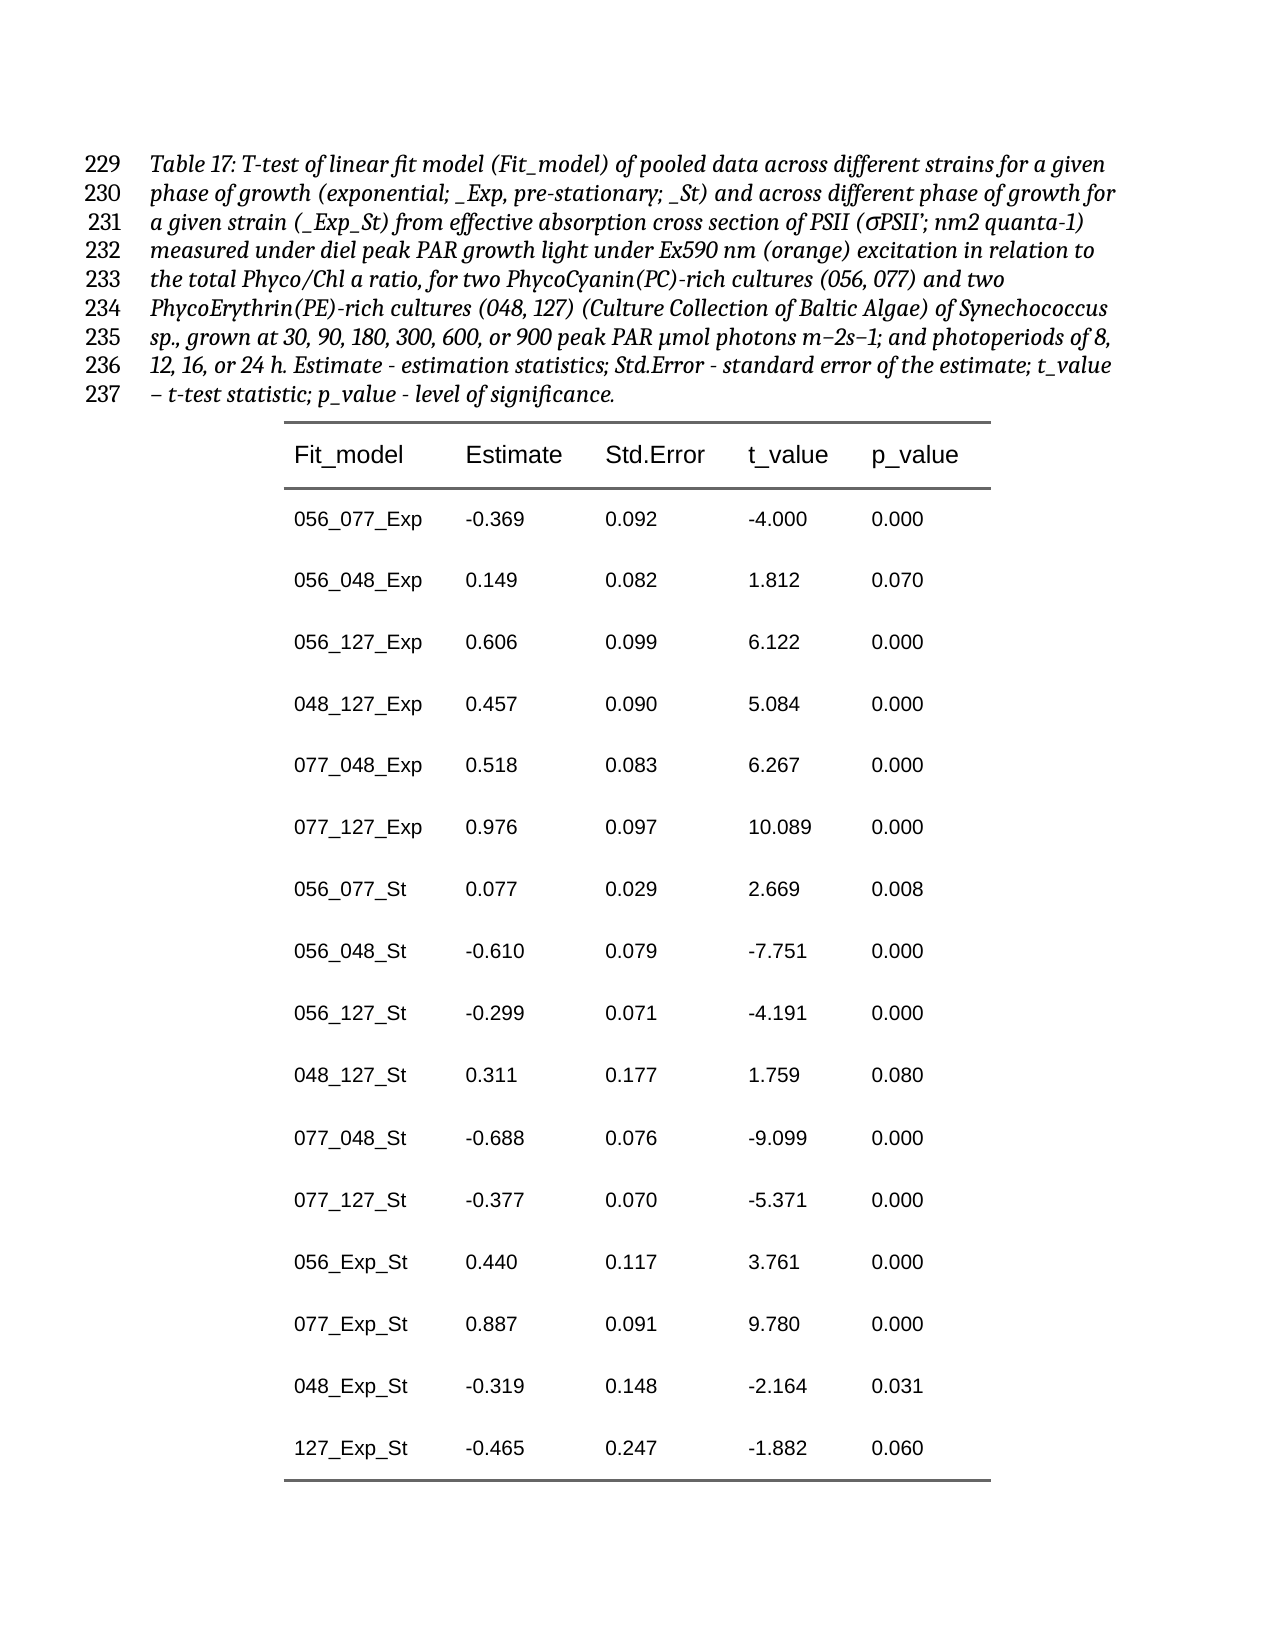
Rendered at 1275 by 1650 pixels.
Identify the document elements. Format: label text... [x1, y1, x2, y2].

table_cell 5.084 [738, 673, 861, 734]
table_cell 056_048_Exp [284, 549, 455, 611]
table_cell 048_127_Exp [284, 673, 455, 734]
table_cell 077_048_Exp [284, 734, 455, 796]
table_cell 0.008 [861, 858, 991, 920]
table_cell 056_077_Exp [284, 490, 455, 549]
table_cell 127_Exp_St [284, 1417, 455, 1479]
table_cell 0.149 [455, 549, 595, 611]
table_cell 0.091 [595, 1293, 738, 1355]
table_cell 6.122 [738, 611, 861, 672]
table_cell 0.000 [861, 982, 991, 1044]
table_cell 0.518 [455, 734, 595, 796]
table_cell 077_127_St [284, 1169, 455, 1231]
table_cell 0.092 [595, 490, 738, 549]
table_cell 0.071 [595, 982, 738, 1044]
table_cell 0.000 [861, 920, 991, 982]
table_cell 0.029 [595, 858, 738, 920]
table_cell -9.099 [738, 1106, 861, 1168]
table_cell -0.319 [455, 1355, 595, 1417]
table_cell 6.267 [738, 734, 861, 796]
table_header Std.Error [595, 424, 738, 487]
text Table 17: T-test of linear fit model (Fit_model) of pooled data across different strains for a given phase of growth (exponential; _Exp, pre-stationary; _St) and across different phase of growth for a given strain (_Exp_St) from effective absorption cross section of PSII (σPSII’; nm2 quanta-1) measured under diel peak PAR growth light under Ex590 nm (orange) excitation in relation to the total Phyco/Chl a ratio, for two PhycoCyanin(PC)-rich cultures (056, 077) and two PhycoErythrin(PE)-rich cultures (048, 127) (Culture Collection of Baltic Algae) of Synechococcus sp., grown at 30, 90, 180, 300, 600, or 900 peak PAR µmol photons m−2s−1; and photoperiods of 8, 12, 16, or 24 h. Estimate - estimation statistics; Std.Error - standard error of the estimate; t_value – t-test statistic; p_value - level of significance. [150, 150, 1125, 409]
table_cell 048_127_St [284, 1044, 455, 1106]
table_cell -1.882 [738, 1417, 861, 1479]
table_cell -0.610 [455, 920, 595, 982]
table_cell 0.097 [595, 796, 738, 858]
table_cell 1.759 [738, 1044, 861, 1106]
table_cell -0.688 [455, 1106, 595, 1168]
table_cell -4.191 [738, 982, 861, 1044]
table_cell -5.371 [738, 1169, 861, 1231]
table_cell 0.117 [595, 1231, 738, 1293]
table_cell 0.606 [455, 611, 595, 672]
table_cell 0.887 [455, 1293, 595, 1355]
table_cell 056_077_St [284, 858, 455, 920]
table_cell 0.082 [595, 549, 738, 611]
table_cell 056_Exp_St [284, 1231, 455, 1293]
table_cell 0.070 [861, 549, 991, 611]
table_cell 0.440 [455, 1231, 595, 1293]
table_cell 0.099 [595, 611, 738, 672]
table_cell 0.148 [595, 1355, 738, 1417]
table_cell 077_127_Exp [284, 796, 455, 858]
table_cell -7.751 [738, 920, 861, 982]
table_cell 0.031 [861, 1355, 991, 1417]
table_cell 0.247 [595, 1417, 738, 1479]
table_cell 0.000 [861, 734, 991, 796]
table_cell 0.000 [861, 1231, 991, 1293]
table_cell 0.311 [455, 1044, 595, 1106]
table_cell 0.000 [861, 1106, 991, 1168]
table_cell 0.000 [861, 611, 991, 672]
table_header Fit_model [284, 424, 455, 487]
table_cell 0.090 [595, 673, 738, 734]
table_cell 077_Exp_St [284, 1293, 455, 1355]
table_cell 0.976 [455, 796, 595, 858]
table_cell 0.083 [595, 734, 738, 796]
table_cell 056_127_Exp [284, 611, 455, 672]
table_cell 0.000 [861, 796, 991, 858]
table_cell 0.076 [595, 1106, 738, 1168]
table_cell 0.079 [595, 920, 738, 982]
table_cell -0.465 [455, 1417, 595, 1479]
table_header t_value [738, 424, 861, 487]
table_cell 0.070 [595, 1169, 738, 1231]
table_cell 3.761 [738, 1231, 861, 1293]
table_cell 077_048_St [284, 1106, 455, 1168]
table_cell -0.299 [455, 982, 595, 1044]
table_cell 9.780 [738, 1293, 861, 1355]
table_cell -2.164 [738, 1355, 861, 1417]
table_cell 056_127_St [284, 982, 455, 1044]
table_cell 0.080 [861, 1044, 991, 1106]
table_cell 0.000 [861, 490, 991, 549]
table_cell -0.377 [455, 1169, 595, 1231]
table_cell 0.000 [861, 1169, 991, 1231]
table_header p_value [861, 424, 991, 487]
table_cell 0.000 [861, 1293, 991, 1355]
table_cell 0.077 [455, 858, 595, 920]
table_cell 0.060 [861, 1417, 991, 1479]
table_cell -0.369 [455, 490, 595, 549]
table_cell 0.000 [861, 673, 991, 734]
table_cell 10.089 [738, 796, 861, 858]
table_cell 2.669 [738, 858, 861, 920]
table_header Estimate [455, 424, 595, 487]
table_cell 056_048_St [284, 920, 455, 982]
table_cell 048_Exp_St [284, 1355, 455, 1417]
table_cell 0.177 [595, 1044, 738, 1106]
table_cell 1.812 [738, 549, 861, 611]
table_cell 0.457 [455, 673, 595, 734]
table_cell -4.000 [738, 490, 861, 549]
